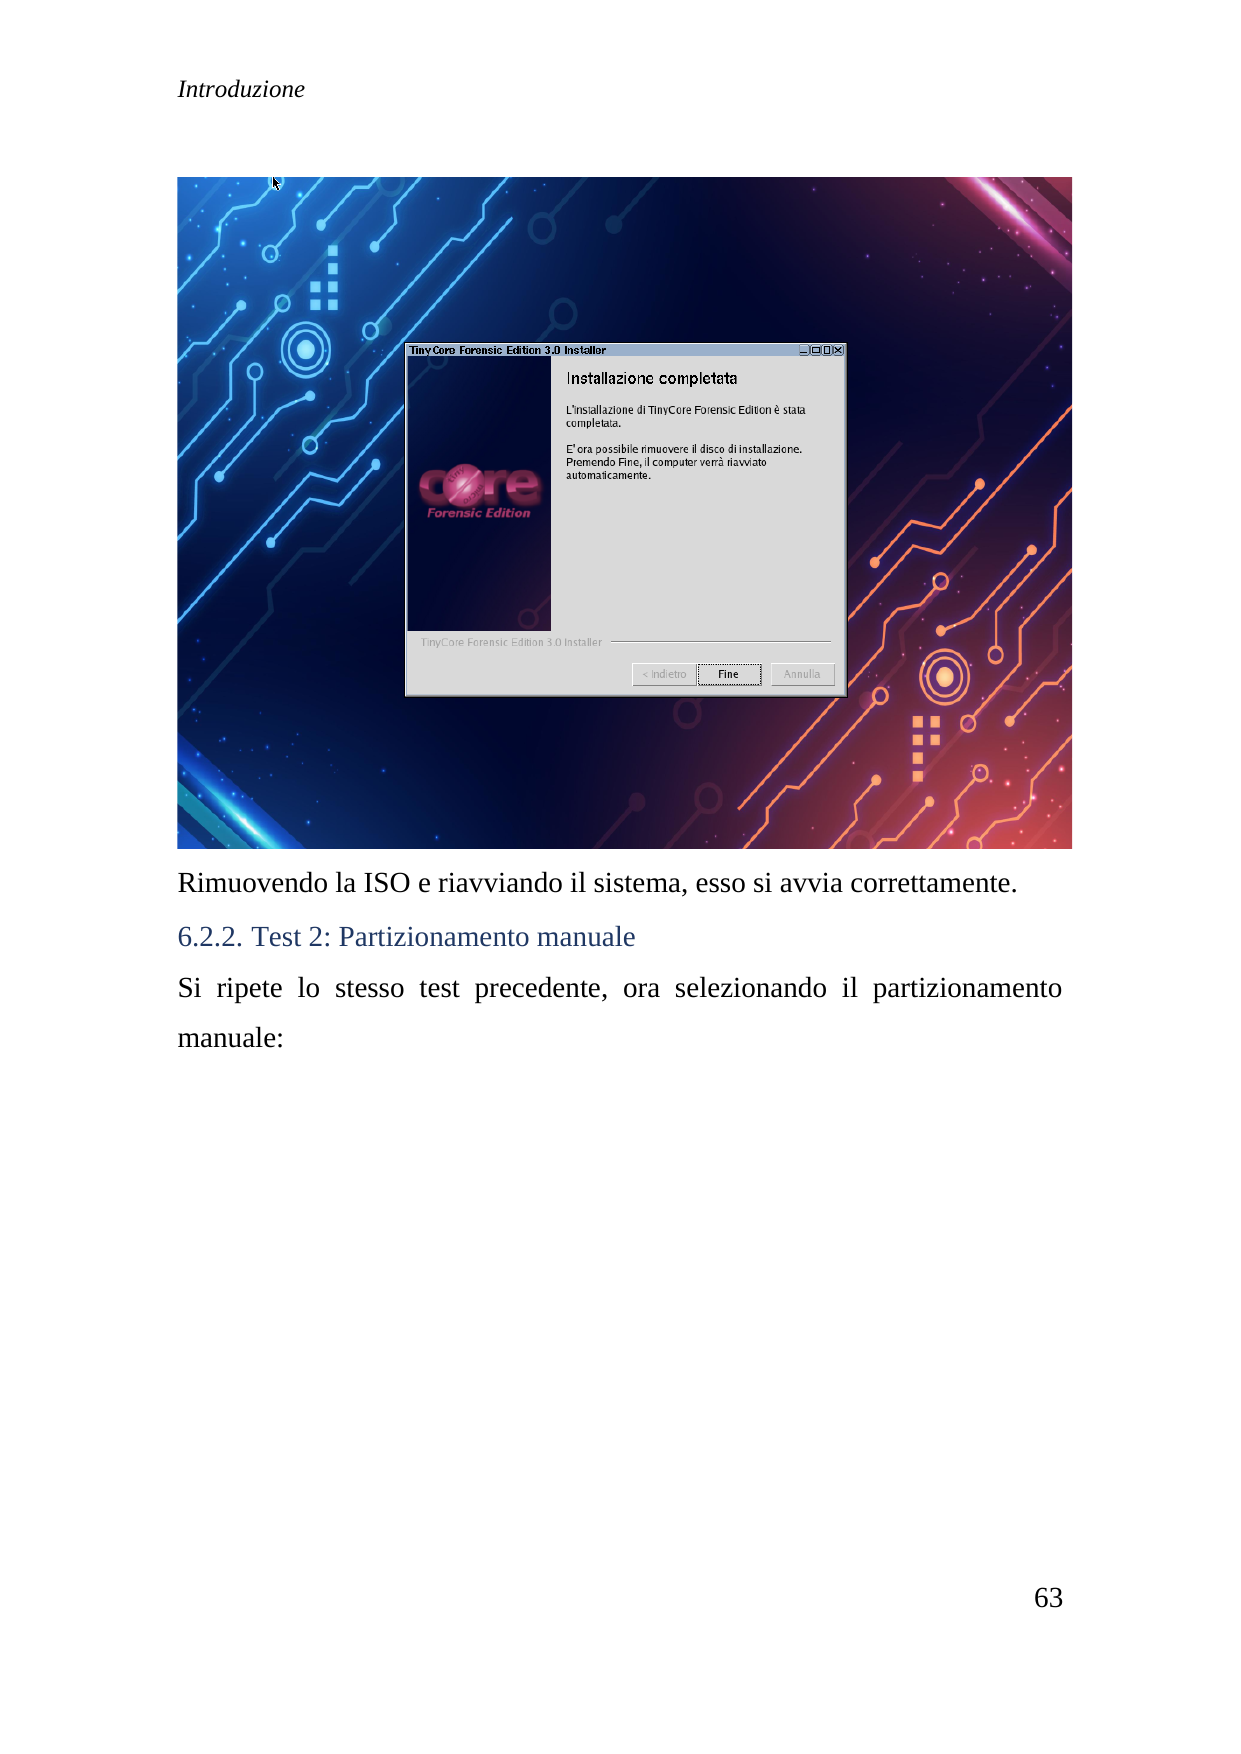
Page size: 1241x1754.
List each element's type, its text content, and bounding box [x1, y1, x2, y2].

subtitle Test 2: Partizionamento manuale [177, 919, 1063, 953]
picture [177, 177, 1073, 849]
text Si ripete lo stesso test precedente, ora selezionando il partizionamento manuale: [177, 970, 1063, 1054]
text Rimuovendo la ISO e riavviando il sistema, esso si avvia correttamente. [177, 865, 1063, 899]
